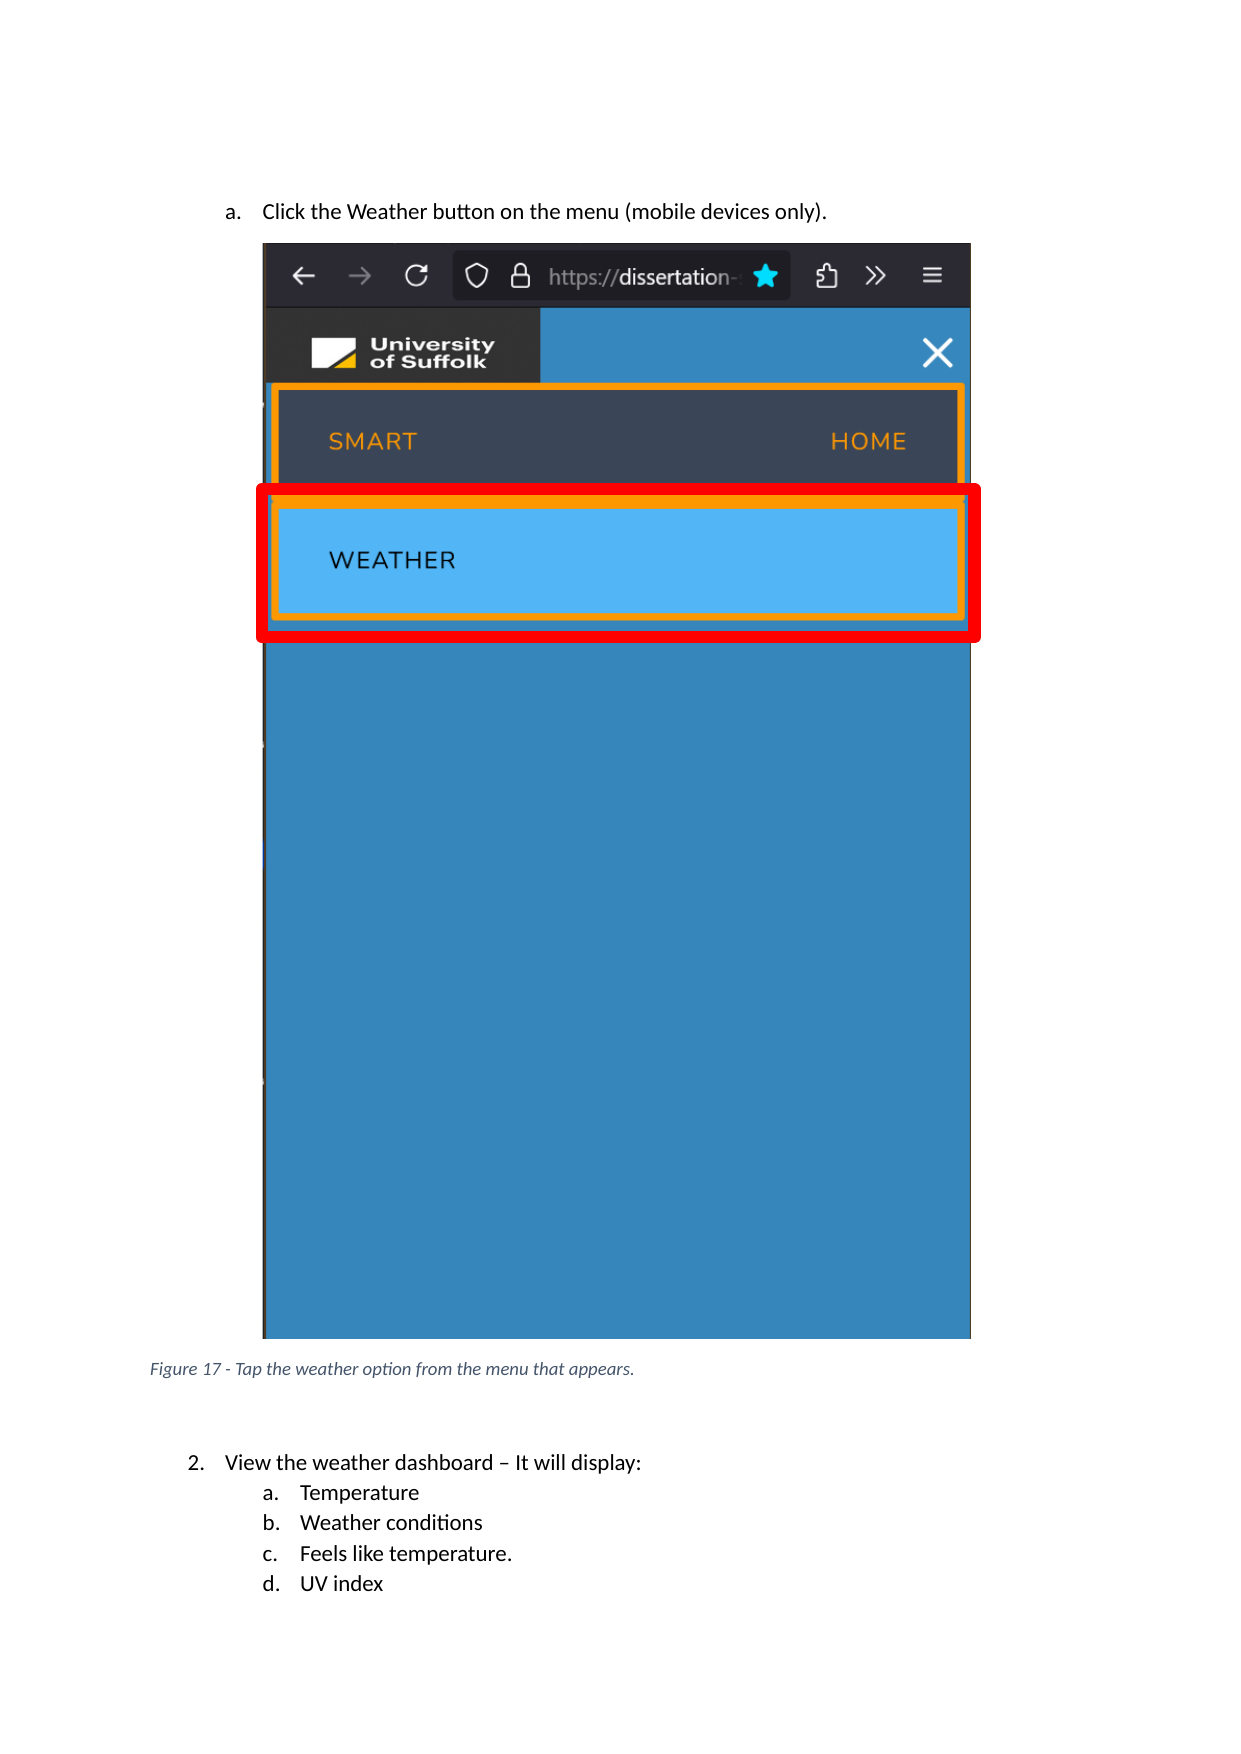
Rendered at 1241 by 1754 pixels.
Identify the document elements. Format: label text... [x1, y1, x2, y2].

list Feels like temperature. [262, 1539, 1090, 1567]
list Weather conditions [262, 1508, 1090, 1536]
list UV index [262, 1569, 1090, 1597]
list View the weather dashboard – It will display: [187, 1448, 1090, 1476]
list Temperature [262, 1478, 1090, 1506]
list Click the Weather button on the menu (mobile devices only). [225, 197, 1090, 225]
